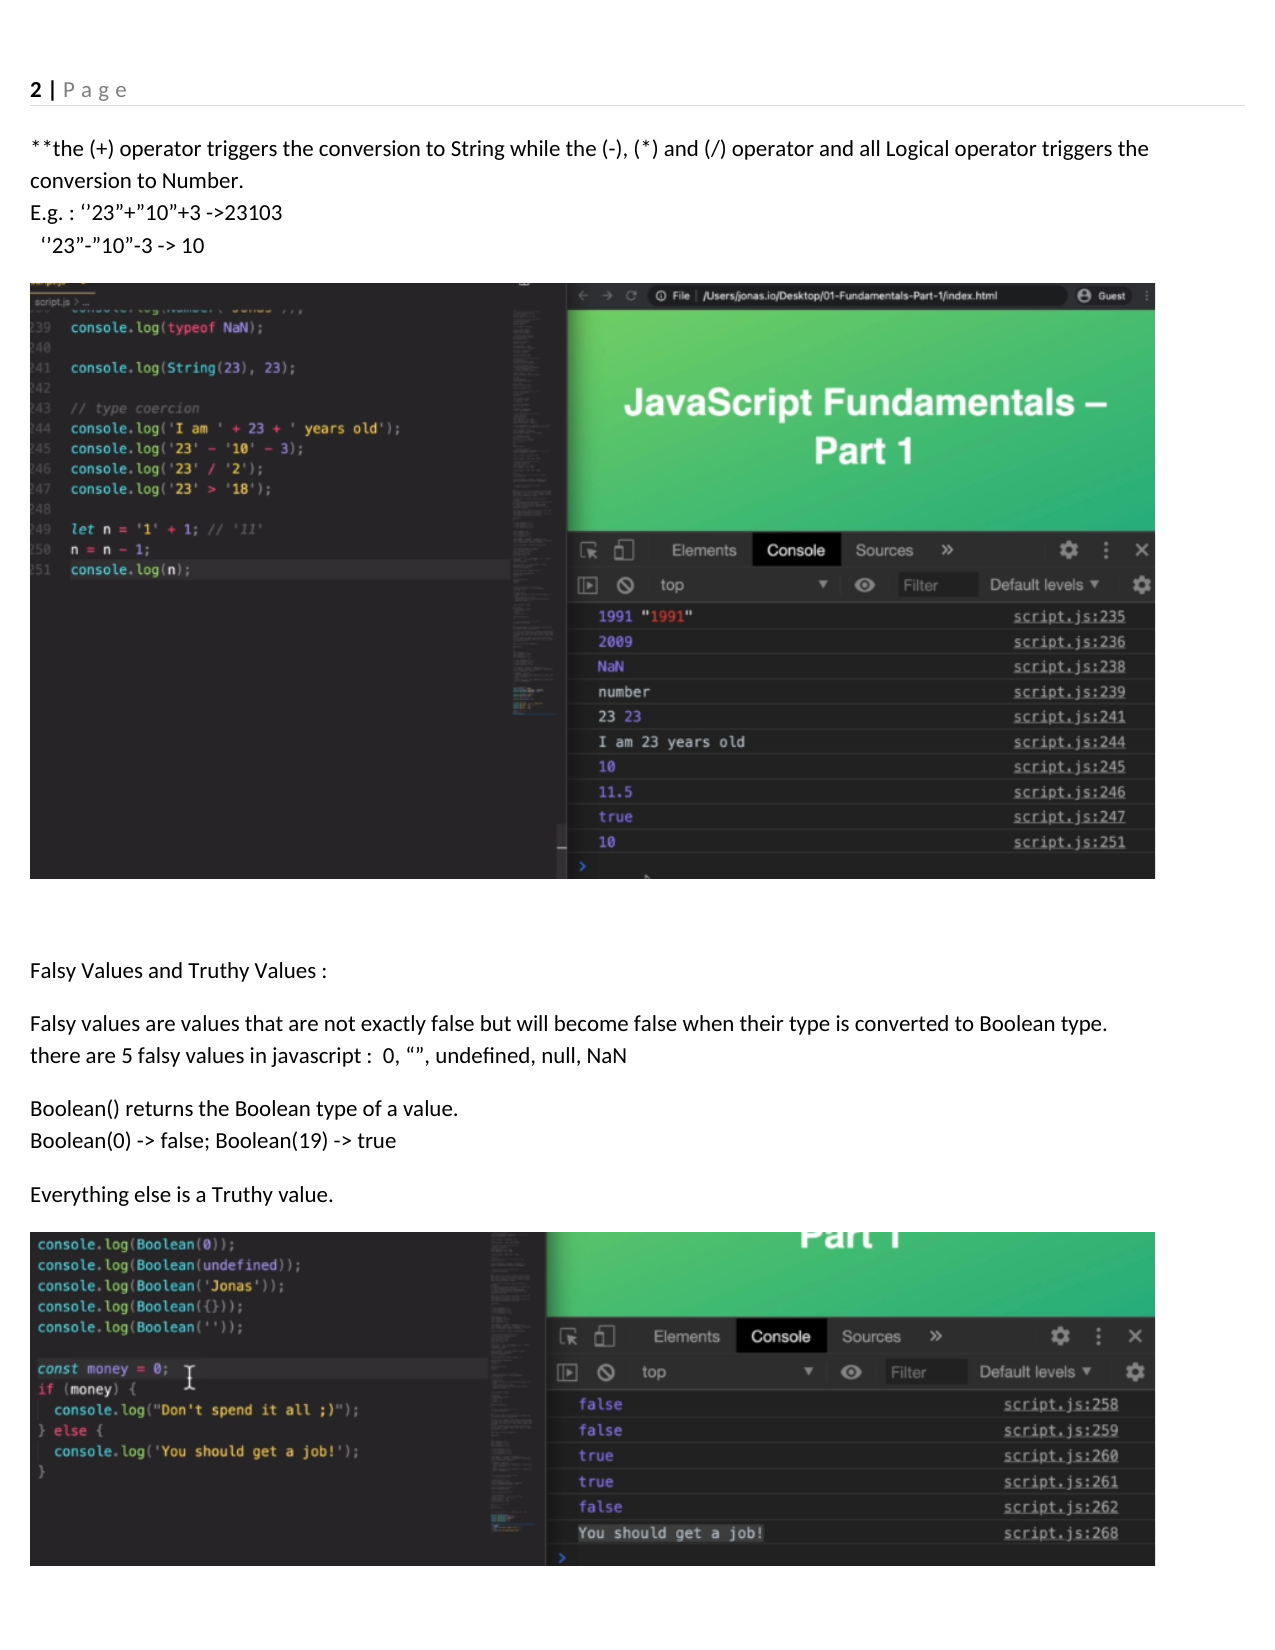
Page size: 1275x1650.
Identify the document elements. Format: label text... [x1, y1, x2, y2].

text Everything else is a Truthy value. [30, 1180, 1245, 1208]
text Falsy Values and Truthy Values : [30, 956, 1245, 984]
text **the (+) operator triggers the conversion to String while the (-), (*) and (/) operator and all Logical operator triggers the conversion to Number. E.g. : ‘’23”+”10”+3 ->23103 ‘’23”-”10”-3 -> 10 [30, 134, 1245, 259]
text Boolean() returns the Boolean type of a value. Boolean(0) -> false; Boolean(19) -> true [30, 1094, 1245, 1155]
picture [30, 283, 1155, 879]
text Falsy values are values that are not exactly false but will become false when their type is converted to Boolean type. there are 5 falsy values in javascript : 0, “”, undefined, null, NaN [30, 1009, 1245, 1069]
picture [30, 1232, 1155, 1566]
